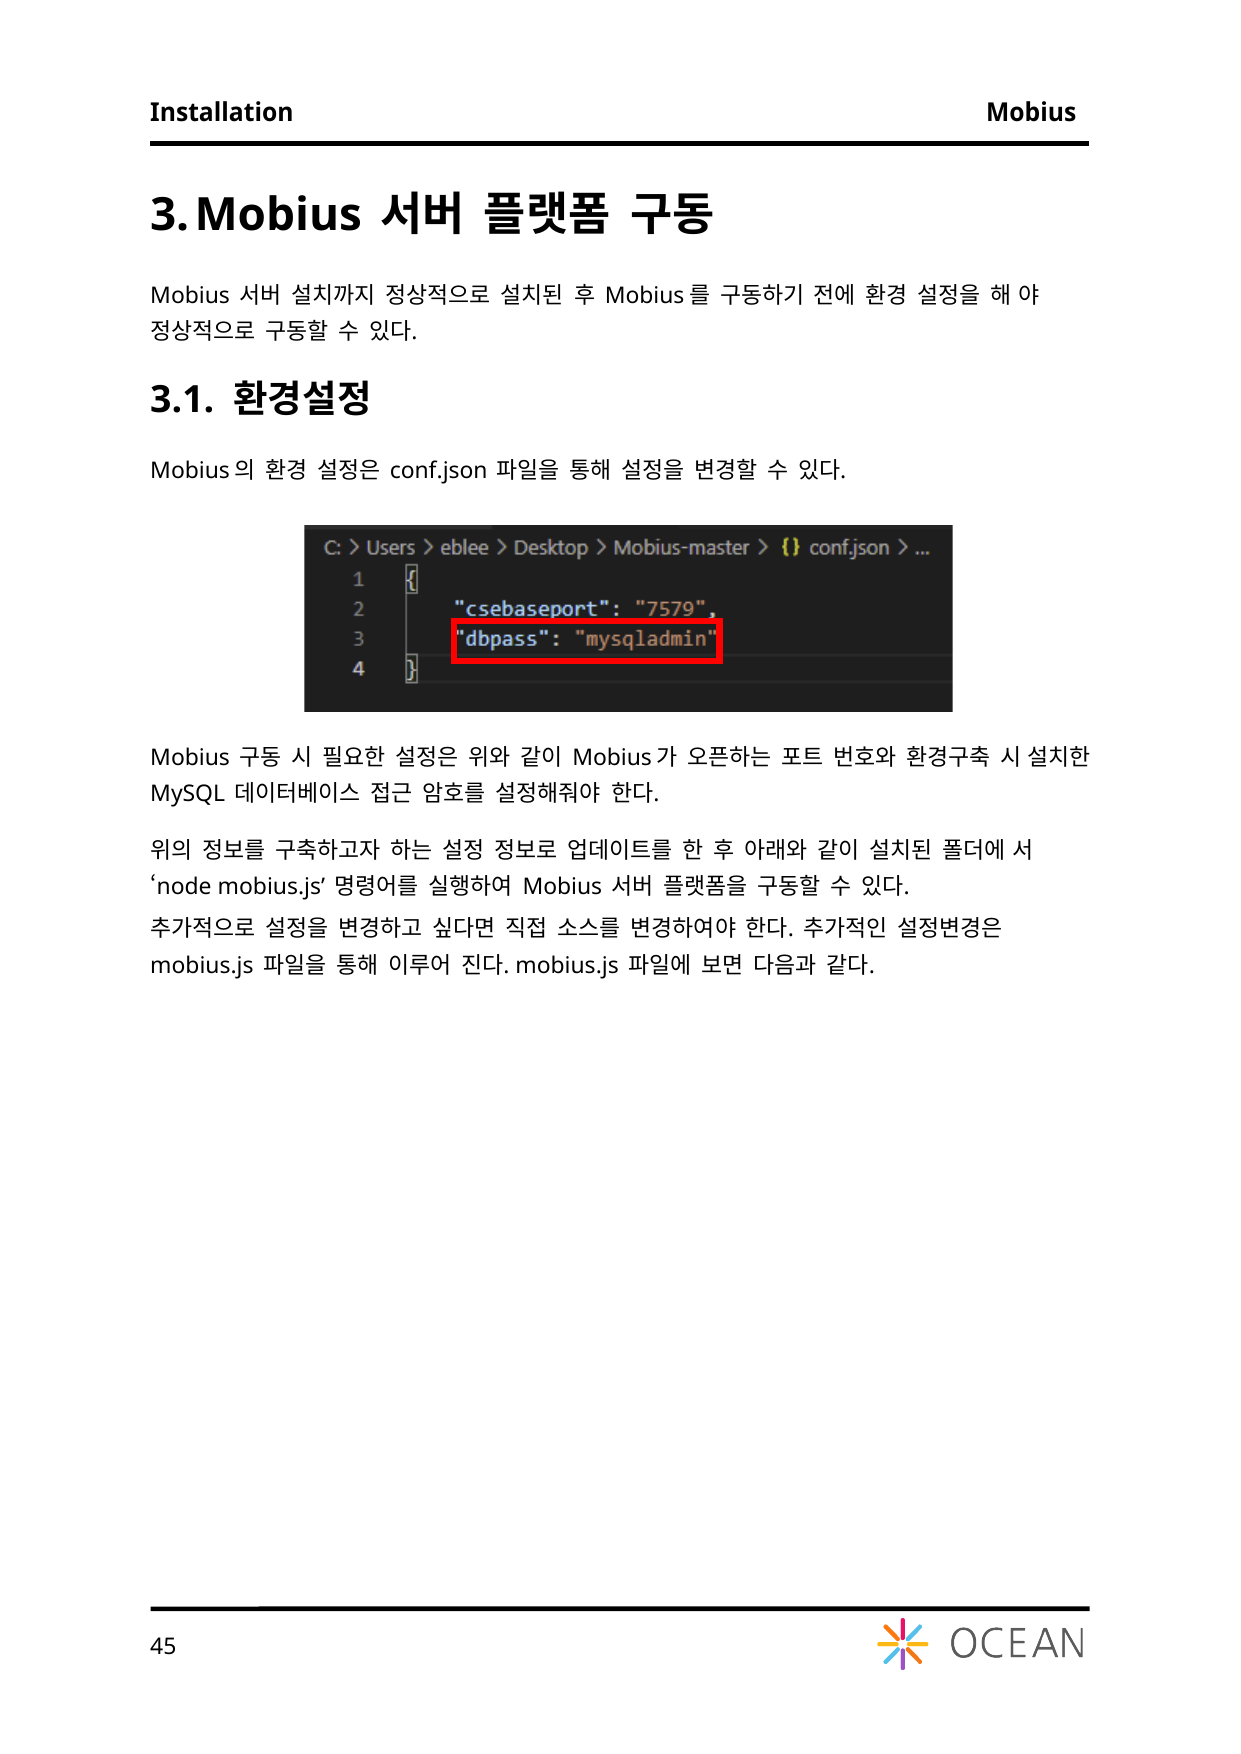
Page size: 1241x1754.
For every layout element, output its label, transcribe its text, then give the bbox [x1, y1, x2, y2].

text 위의 정보를 구축하고자 하는 설정 정보로 업데이트를 한 후 아래와 같이 설치된 폴더에 서 ‘node mobius.js’ 명령어를 실행하여 Mobius 서버 플랫폼을 구동할 수 있다. [150, 832, 1091, 902]
text 추가적으로 설정을 변경하고 싶다면 직접 소스를 변경하여야 한다. 추가적인 설정변경은 mobius.js 파일을 통해 이루어 진다. mobius.js 파일에 보면 다음과 같다. [150, 910, 1084, 980]
subtitle Mobius 서버 플랫폼 구동 [150, 164, 1107, 247]
picture [877, 1618, 1083, 1670]
text Mobius 서버 설치까지 정상적으로 설치된 후 Mobius를 구동하기 전에 환경 설정을 해 야 정상적으로 구동할 수 있다. [150, 277, 1073, 346]
subtitle 환경설정 [150, 369, 1107, 424]
text Mobius 구동 시 필요한 설정은 위와 같이 Mobius가 오픈하는 포트 번호와 환경구축 시 설치한 MySQL 데이터베이스 접근 암호를 설정해줘야 한다. [150, 739, 1107, 809]
text Mobius의 환경 설정은 conf.json 파일을 통해 설정을 변경할 수 있다. [150, 452, 1107, 485]
picture [304, 525, 953, 712]
